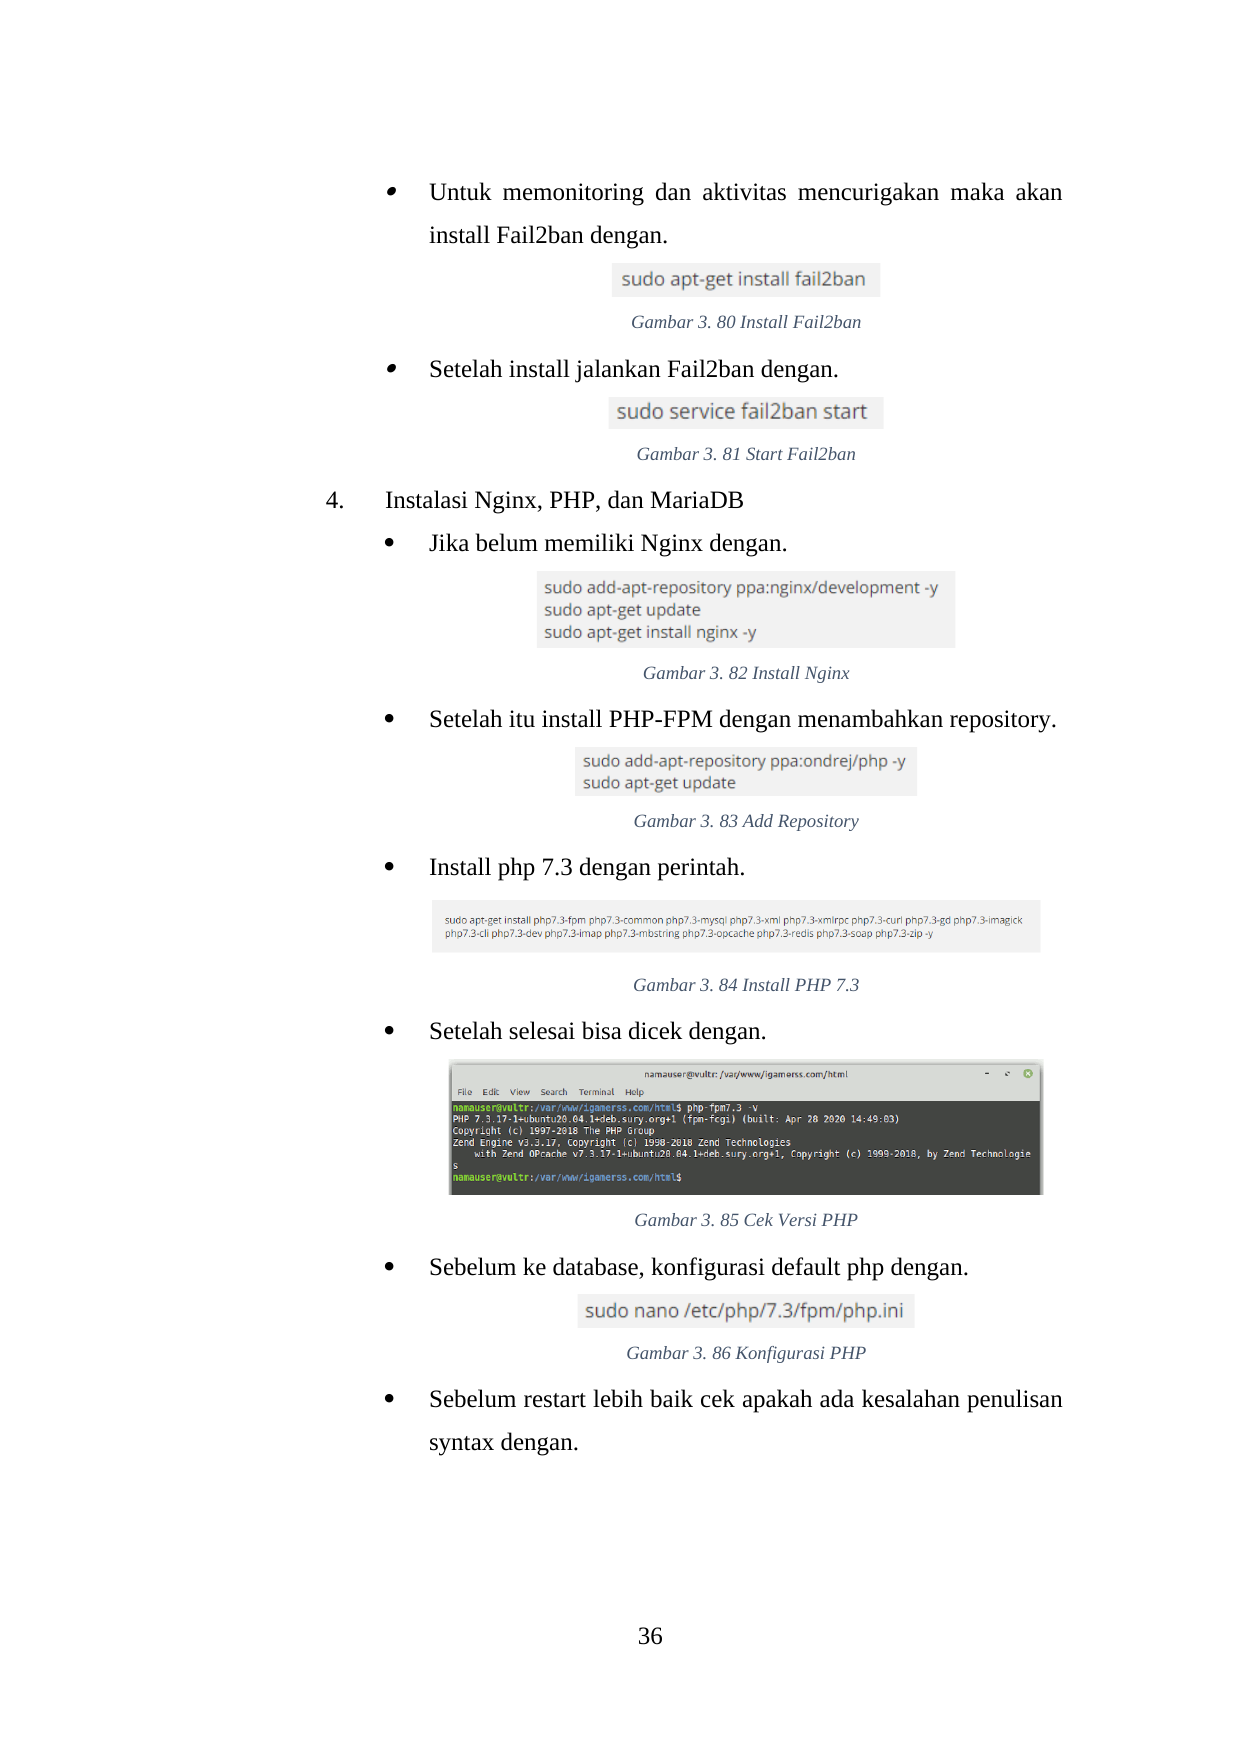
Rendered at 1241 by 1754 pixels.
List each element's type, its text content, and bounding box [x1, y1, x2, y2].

text Gambar 3. 83 Add Repository [429, 810, 1063, 832]
list Setelah selesai bisa dicek dengan. [385, 1016, 1063, 1045]
list Jika belum memiliki Nginx dengan. [385, 528, 1063, 557]
picture [608, 397, 884, 429]
picture [577, 1294, 915, 1328]
text Gambar 3. 84 Install PHP 7.3 [429, 974, 1063, 995]
list Install php 7.3 dengan perintah. [385, 852, 1063, 881]
text Gambar 3. 82 Install Nginx [429, 662, 1063, 683]
list Sebelum ke database, konfigurasi default php dengan. [385, 1252, 1063, 1280]
list Setelah install jalankan Fail2ban dengan. [385, 354, 1063, 383]
text Gambar 3. 86 Konfigurasi PHP [429, 1342, 1063, 1363]
picture [611, 263, 881, 297]
text Gambar 3. 81 Start Fail2ban [429, 443, 1063, 464]
list Setelah itu install PHP-FPM dengan menambahkan repository. [385, 704, 1063, 733]
picture [575, 747, 918, 796]
list Untuk memonitoring dan aktivitas mencurigakan maka akan install Fail2ban dengan. [385, 177, 1063, 249]
list Instalasi Nginx, PHP, dan MariaDB [326, 485, 1063, 514]
picture [448, 1059, 1044, 1195]
text Gambar 3. 80 Install Fail2ban [429, 311, 1063, 333]
text Gambar 3. 85 Cek Versi PHP [429, 1209, 1063, 1231]
picture [428, 895, 1046, 960]
list Sebelum restart lebih baik cek apakah ada kesalahan penulisan syntax dengan. [385, 1384, 1063, 1456]
picture [536, 571, 956, 648]
